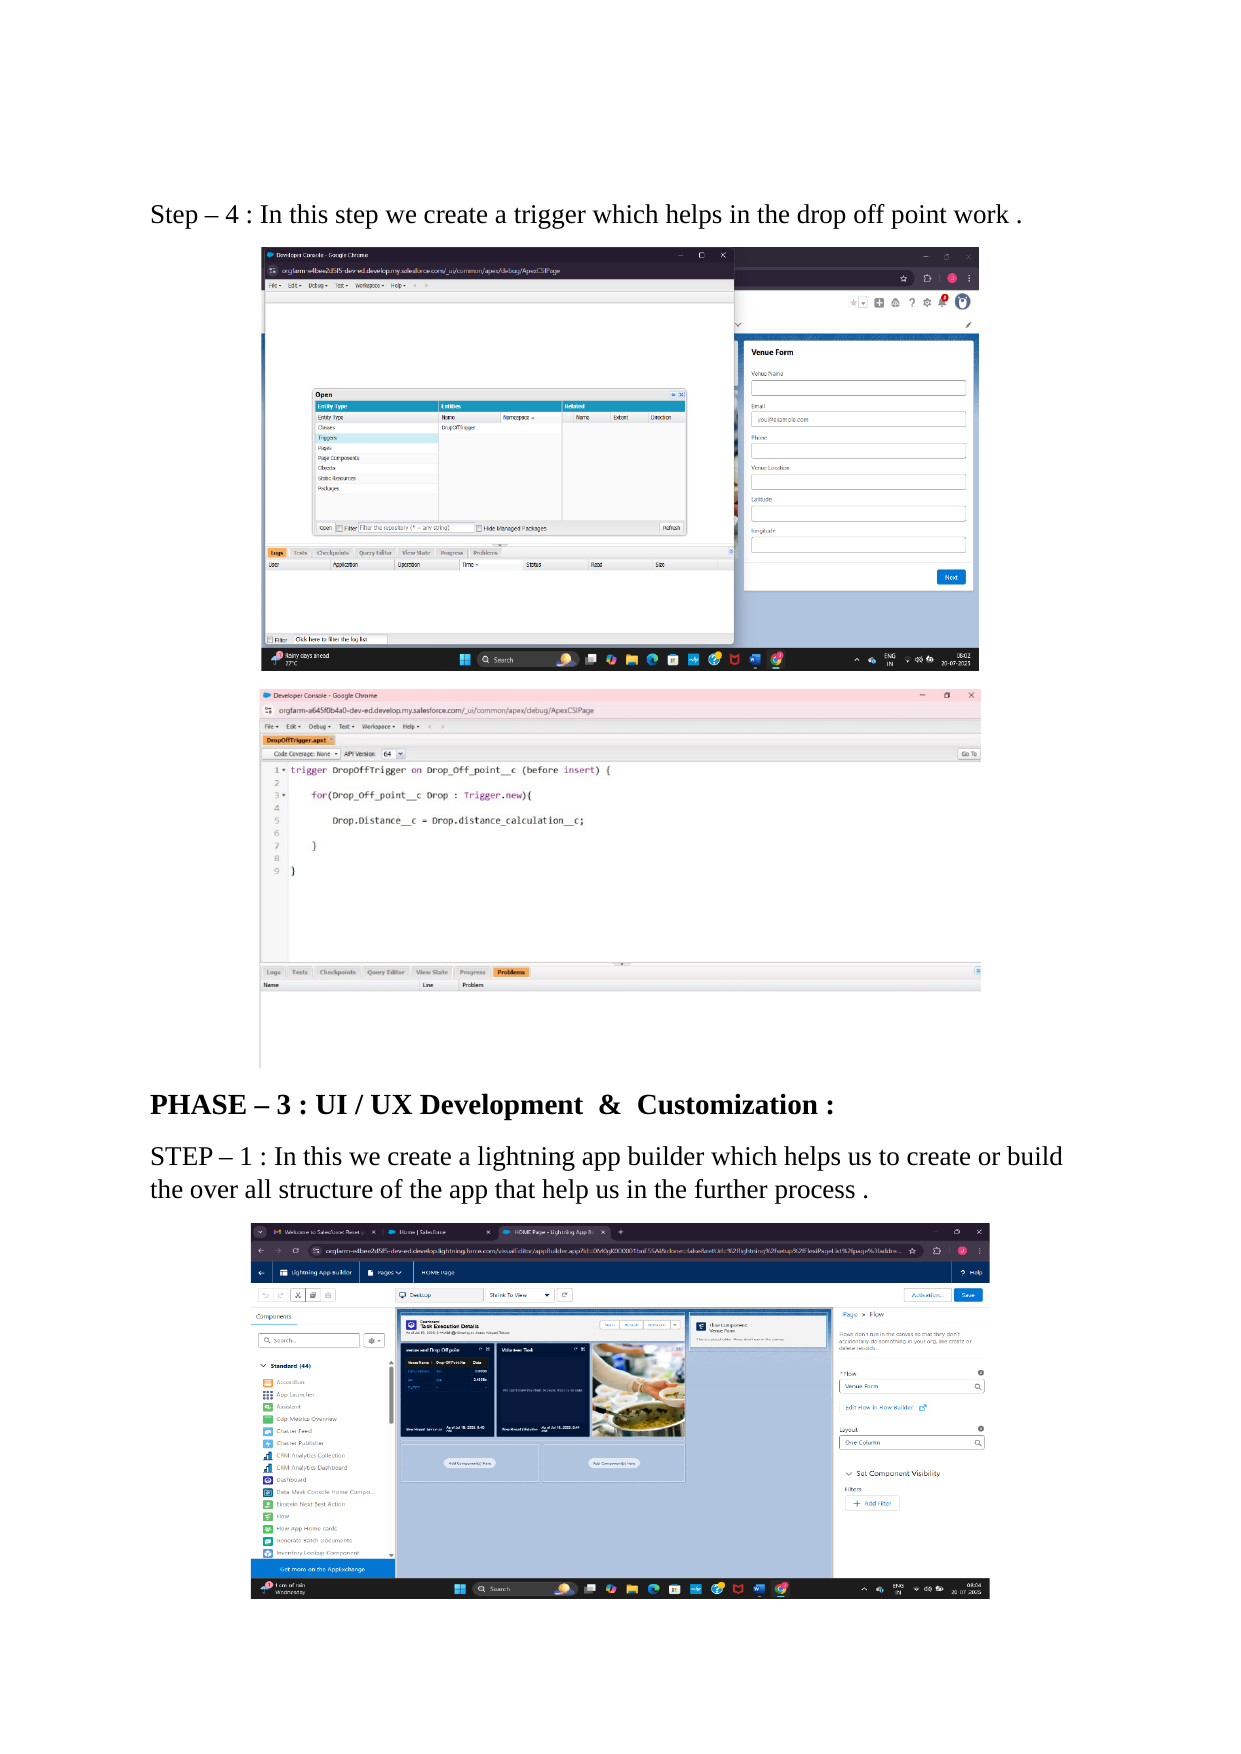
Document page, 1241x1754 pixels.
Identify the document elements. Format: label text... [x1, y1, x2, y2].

text Step – 4 : In this step we create a trigger which helps in the drop off point work . [150, 198, 1090, 229]
picture [250, 1223, 990, 1599]
picture [261, 247, 979, 671]
text STEP – 1 : In this we create a lightning app builder which helps us to create or build the over all structure of the app that help us in the further process . [150, 1140, 1090, 1204]
text PHASE – 3 : UI / UX Development & Customization : [150, 1087, 1090, 1120]
picture [259, 689, 981, 1068]
